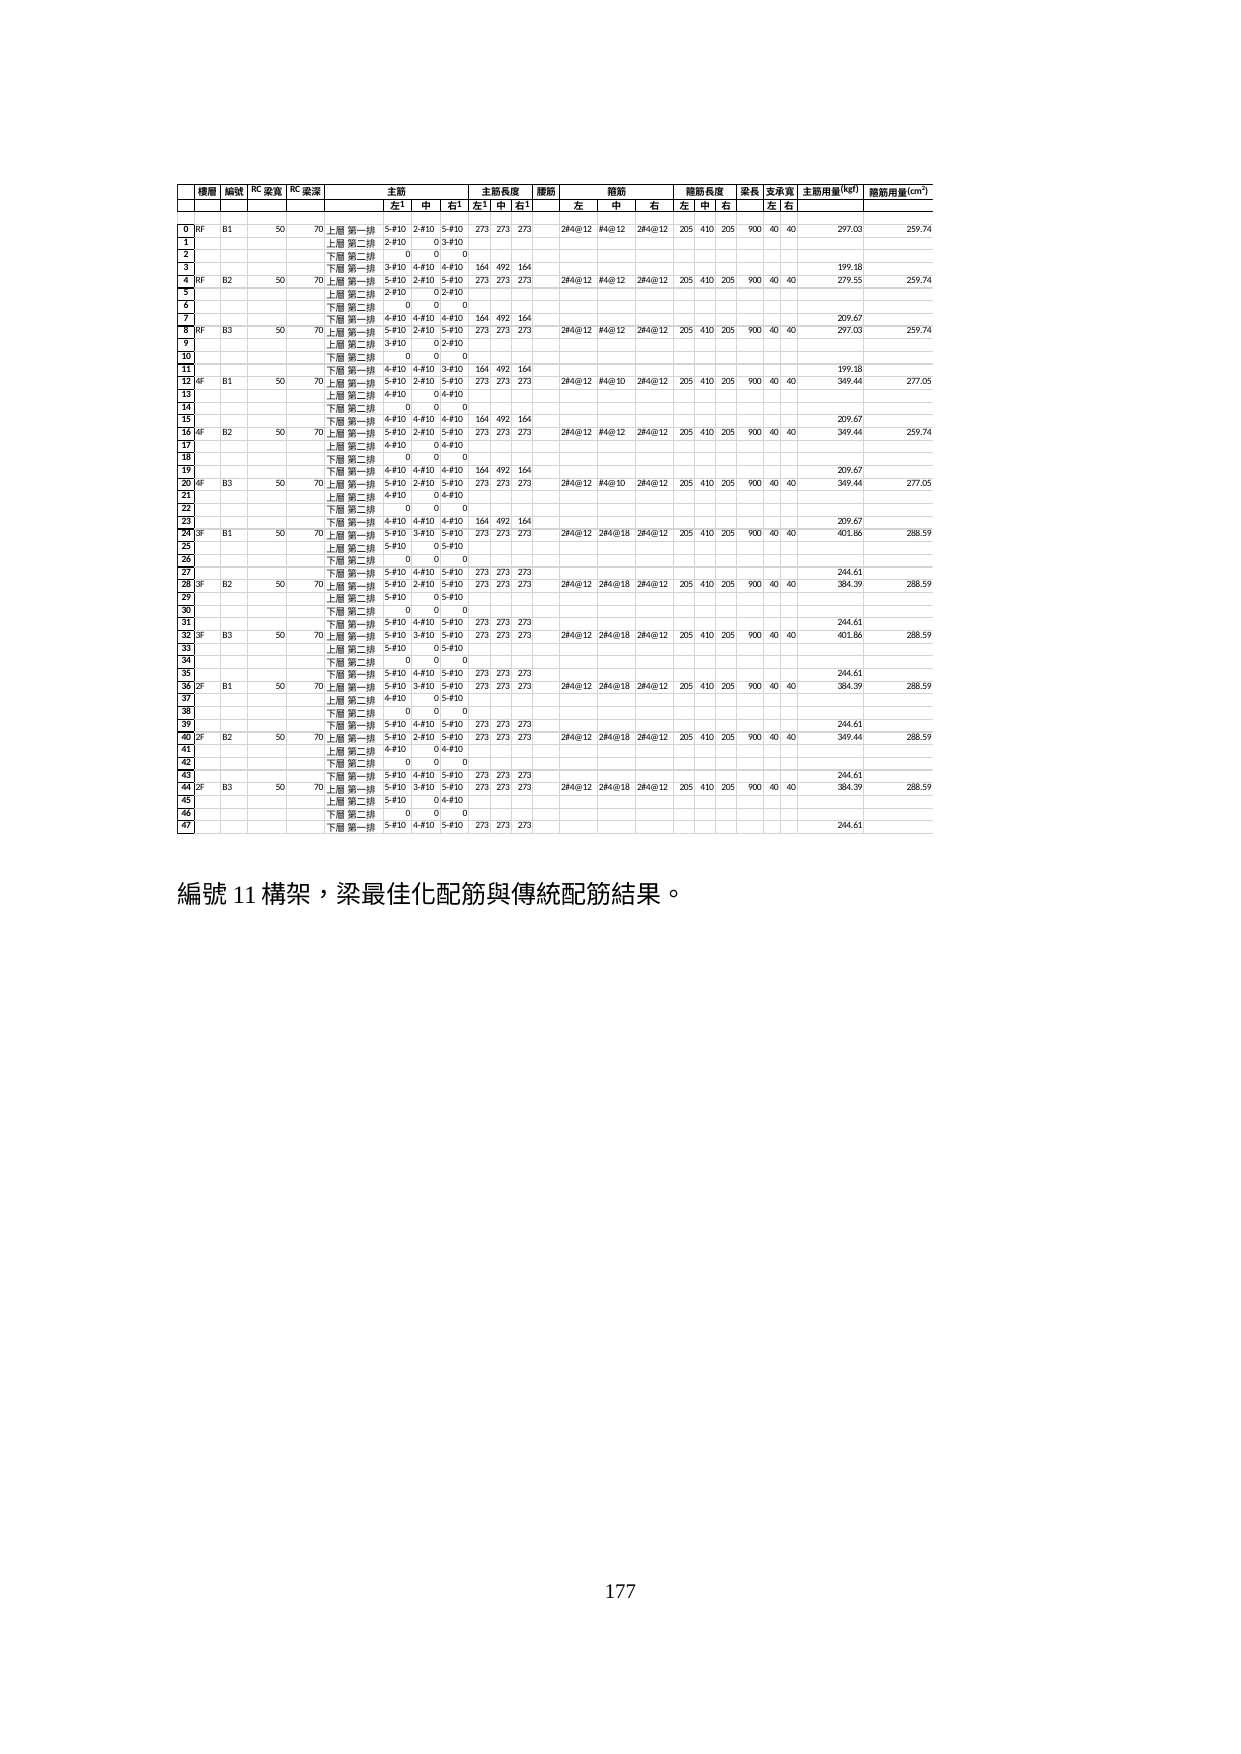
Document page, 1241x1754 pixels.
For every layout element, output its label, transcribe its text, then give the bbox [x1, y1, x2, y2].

text 編號11構架，梁最佳化配筋與傳統配筋結果。 [177, 873, 1063, 911]
